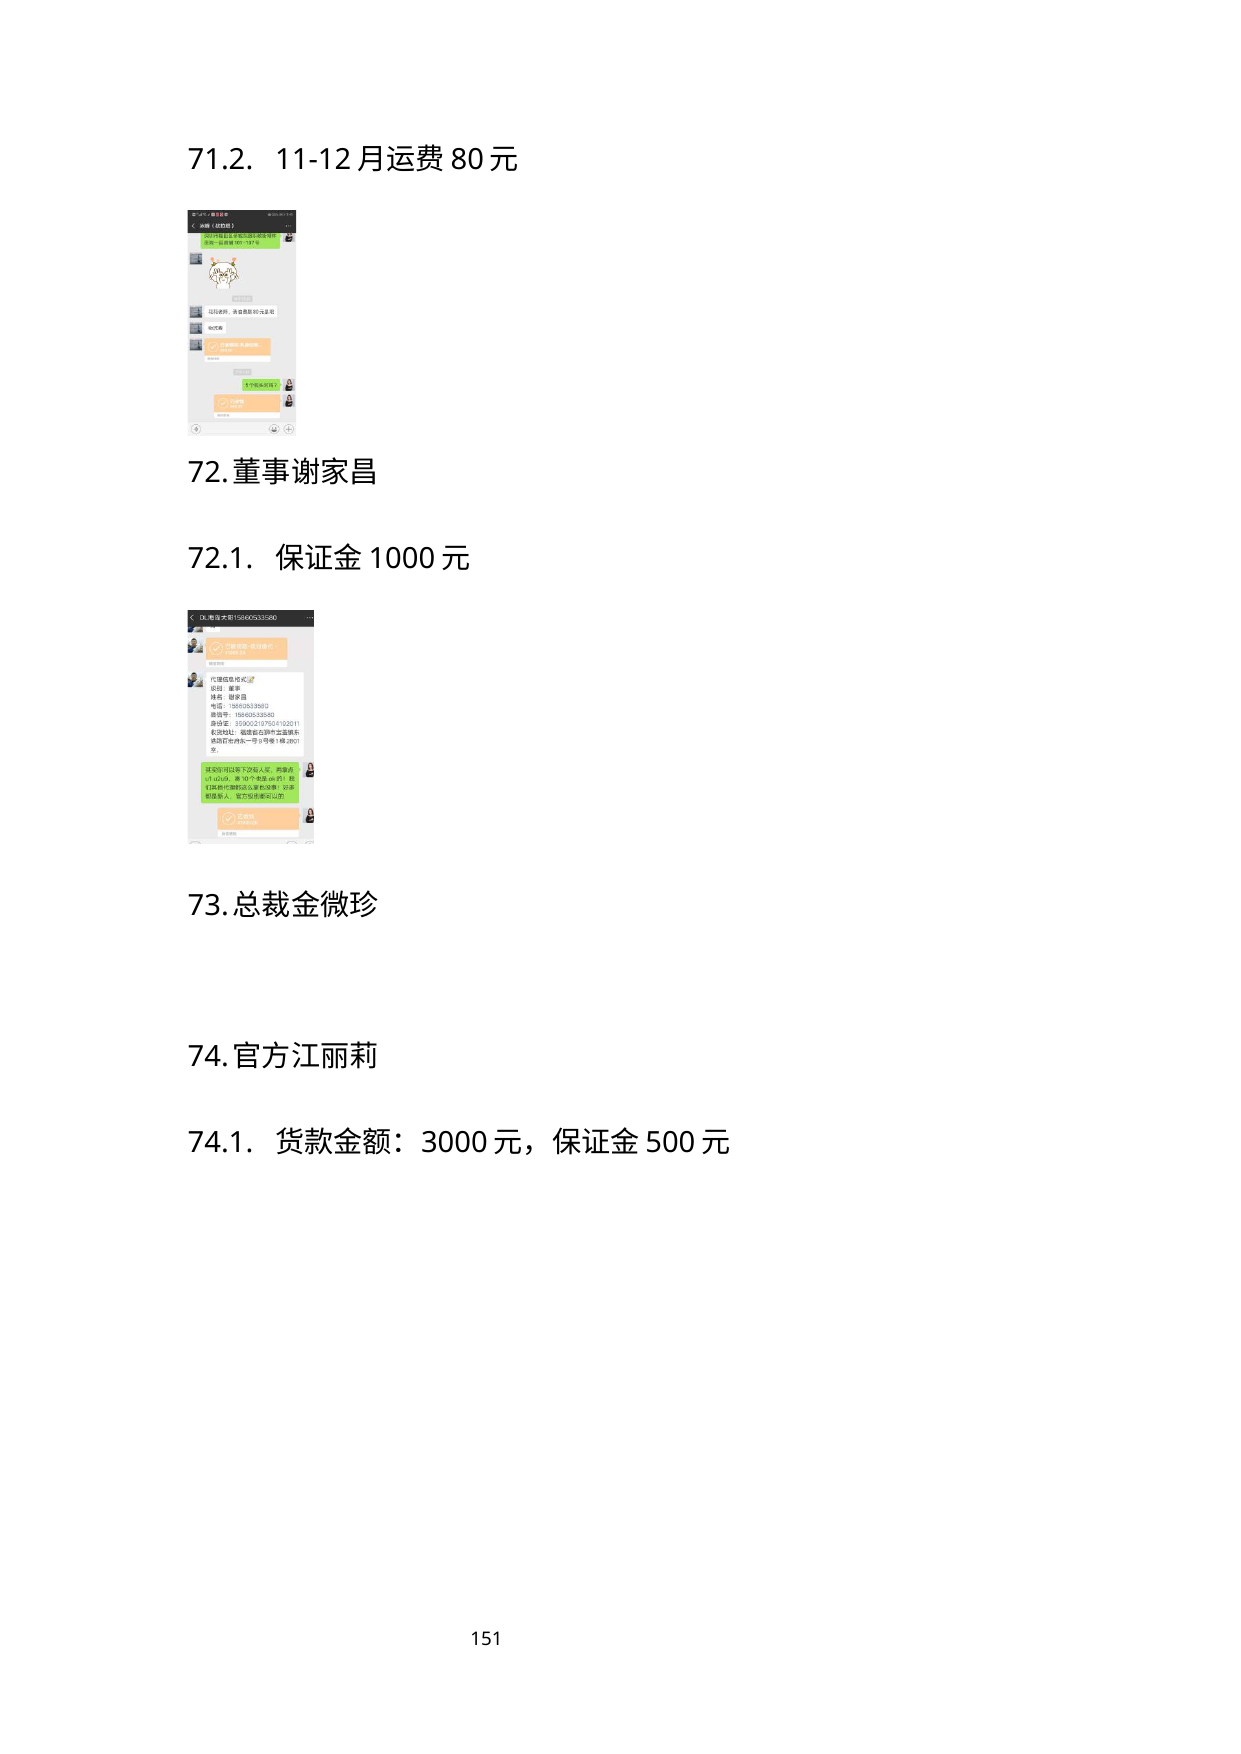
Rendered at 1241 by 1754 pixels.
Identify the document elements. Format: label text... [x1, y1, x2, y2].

subtitle 货款金额：3000元，保证金500元 [187, 1107, 1053, 1172]
subtitle 总裁金微珍 [187, 870, 1053, 935]
subtitle 官方江丽莉 [187, 1021, 1053, 1086]
subtitle 保证金1000元 [187, 524, 1053, 589]
subtitle 董事谢家昌 [187, 438, 1053, 503]
picture [187, 610, 314, 844]
subtitle 11-12月运费80元 [187, 124, 1053, 189]
picture [187, 210, 297, 436]
